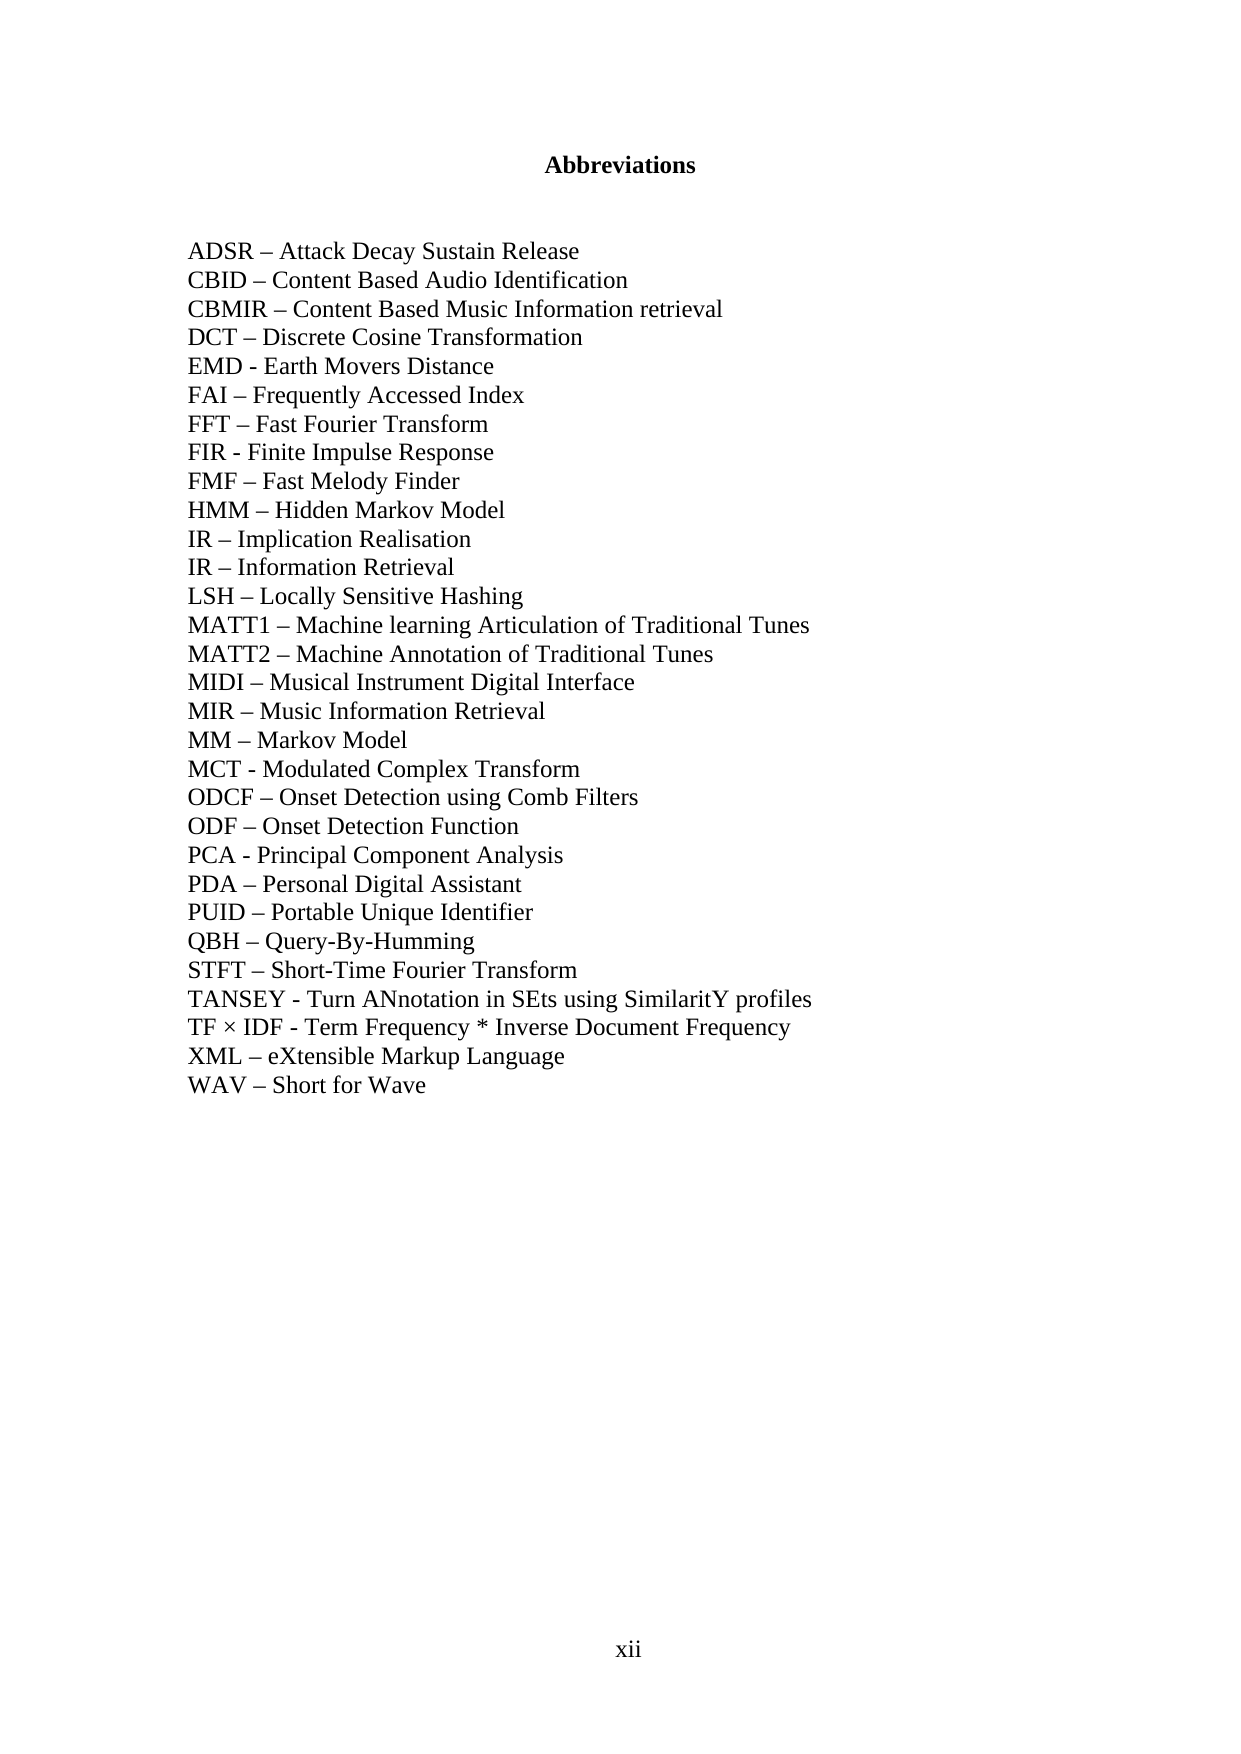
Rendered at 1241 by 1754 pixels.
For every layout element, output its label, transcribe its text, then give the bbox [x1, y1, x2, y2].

table_cell MATT2 – Machine Annotation of Traditional Tunes [176, 639, 823, 667]
table_cell FMF – Fast Melody Finder [176, 466, 823, 495]
table_cell MIR – Music Information Retrieval [176, 696, 823, 725]
table_cell CBID – Content Based Audio Identification [176, 265, 823, 294]
table_cell PCA - Principal Component Analysis [176, 840, 823, 869]
table_cell FAI – Frequently Accessed Index [176, 380, 823, 409]
table_cell EMD - Earth Movers Distance [176, 351, 823, 380]
table_cell QBH – Query-By-Humming [176, 926, 823, 955]
table_cell FFT – Fast Fourier Transform [176, 409, 823, 437]
table_cell IR – Information Retrieval [176, 553, 823, 581]
text Abbreviations [187, 150, 1053, 179]
table_cell CBMIR – Content Based Music Information retrieval [176, 294, 823, 322]
table_cell HMM – Hidden Markov Model [176, 495, 823, 524]
table_cell DCT – Discrete Cosine Transformation [176, 323, 823, 351]
table_cell TANSEY - Turn ANnotation in SEts using SimilaritY profiles [176, 984, 823, 1012]
table_cell WAV – Short for Wave [176, 1070, 823, 1099]
table_cell PDA – Personal Digital Assistant [176, 869, 823, 897]
table_cell ODCF – Onset Detection using Comb Filters [176, 783, 823, 811]
table_cell STFT – Short-Time Fourier Transform [176, 955, 823, 984]
table_cell FIR - Finite Impulse Response [176, 438, 823, 466]
table_cell MM – Markov Model [176, 725, 823, 754]
table_cell PUID – Portable Unique Identifier [176, 898, 823, 926]
table_cell LSH – Locally Sensitive Hashing [176, 581, 823, 610]
table_cell TF × IDF - Term Frequency * Inverse Document Frequency [176, 1013, 823, 1041]
table_cell MATT1 – Machine learning Articulation of Traditional Tunes [176, 610, 823, 639]
table_cell IR – Implication Realisation [176, 524, 823, 552]
table_header ADSR – Attack Decay Sustain Release [176, 236, 823, 265]
table_cell MIDI – Musical Instrument Digital Interface [176, 668, 823, 696]
table_cell ODF – Onset Detection Function [176, 811, 823, 840]
table_cell XML – eXtensible Markup Language [176, 1041, 823, 1070]
table_cell MCT - Modulated Complex Transform [176, 754, 823, 782]
